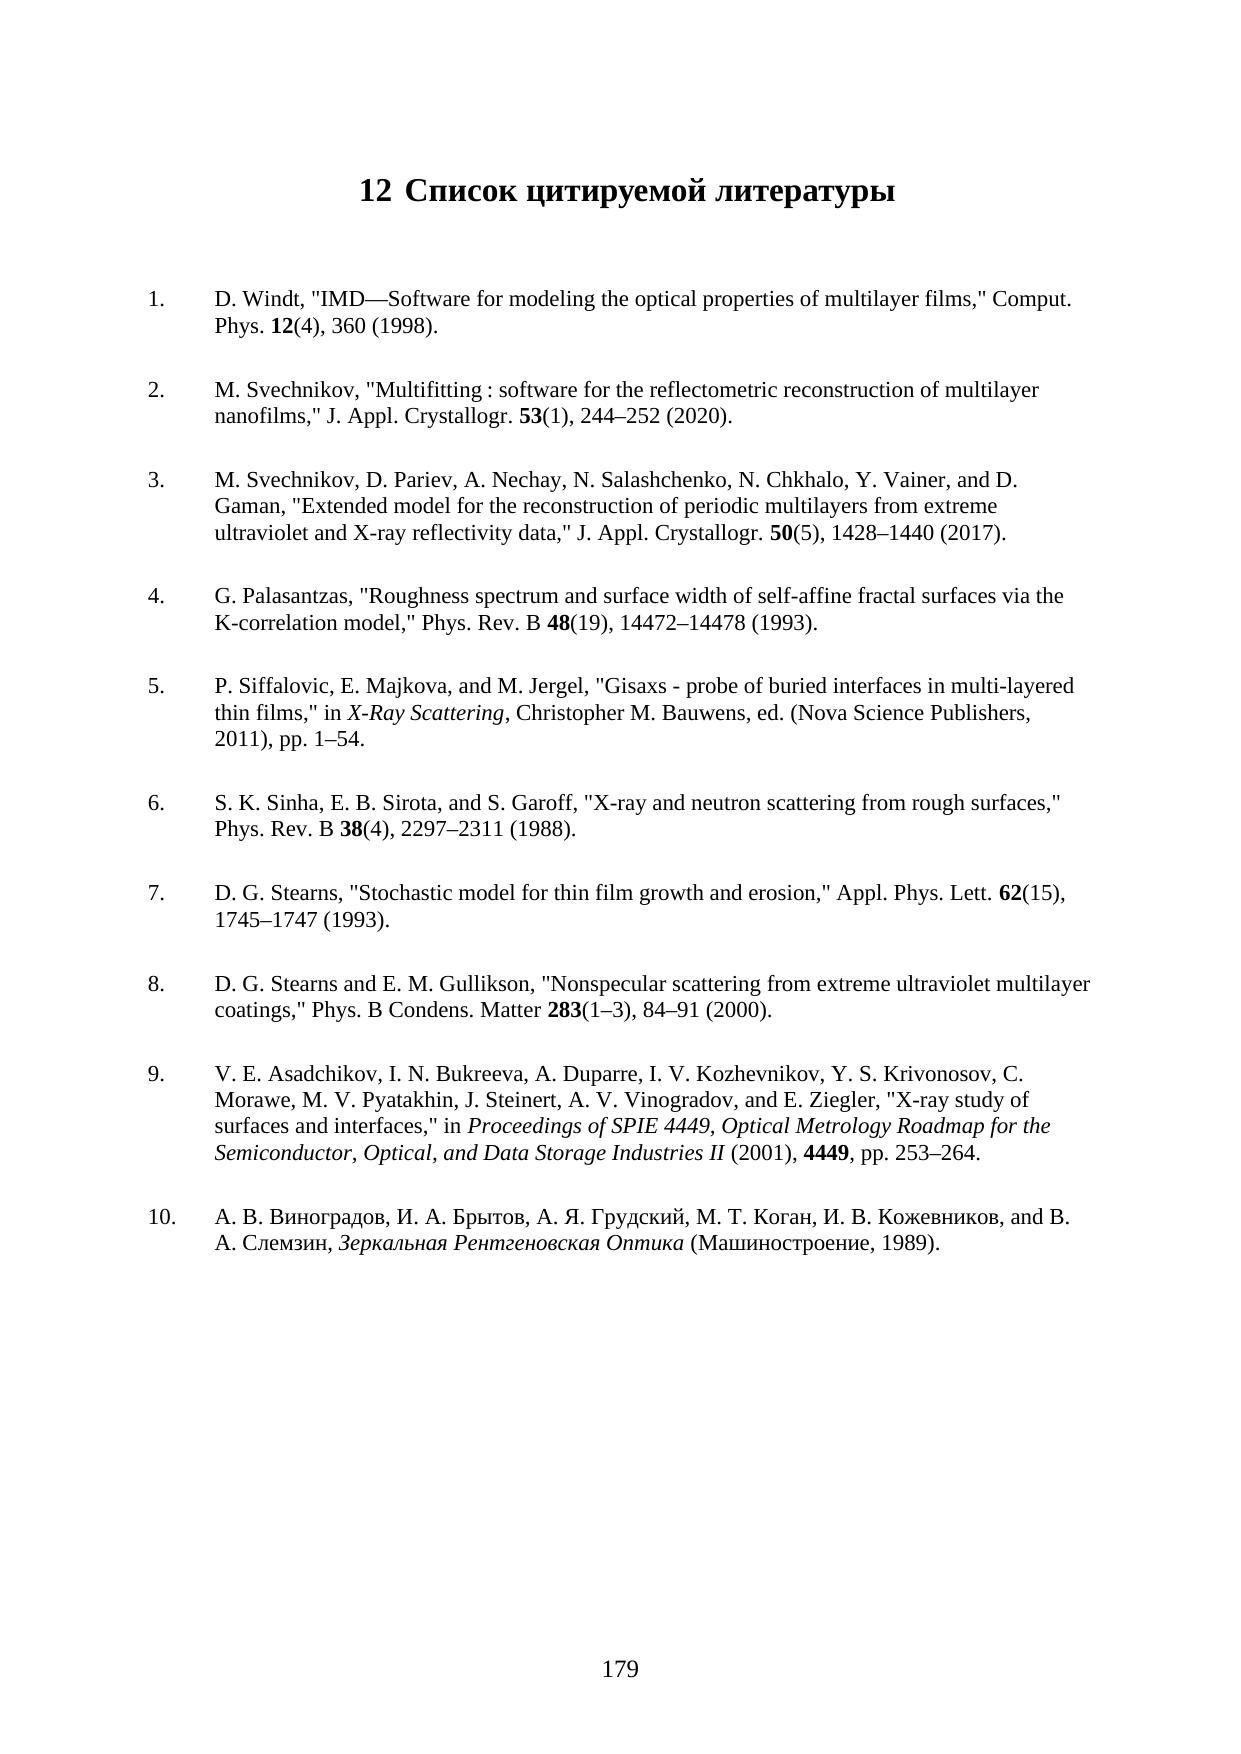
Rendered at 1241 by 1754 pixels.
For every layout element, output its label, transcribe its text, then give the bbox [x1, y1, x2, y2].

text 9. V. E. Asadchikov, I. N. Bukreeva, A. Duparre, I. V. Kozhevnikov, Y. S. Krivonosov, C. Morawe, M. V. Pyatakhin, J. Steinert, A. V. Vinogradov, and E. Ziegler, "X-ray study of surfaces and interfaces," in Proceedings of SPIE 4449, Optical Metrology Roadmap for the Semiconductor, Optical, and Data Storage Industries II (2001), 4449, pp. 253–264. [148, 1060, 1093, 1165]
text 2. M. Svechnikov, "Multifitting : software for the reflectometric reconstruction of multilayer nanofilms," J. Appl. Crystallogr. 53(1), 244–252 (2020). [148, 376, 1093, 428]
text 4. G. Palasantzas, "Roughness spectrum and surface width of self-affine fractal surfaces via the K-correlation model," Phys. Rev. B 48(19), 14472–14478 (1993). [148, 582, 1093, 635]
text 10. А. В. Виноградов, И. А. Брытов, А. Я. Грудский, М. Т. Коган, И. В. Кожевников, and В. А. Слемзин, Зеркальная Рентгеновская Оптика (Машиностроение, 1989). [148, 1203, 1093, 1255]
text 5. P. Siffalovic, E. Majkova, and M. Jergel, "Gisaxs - probe of buried interfaces in multi-layered thin films," in X-Ray Scattering, Christopher M. Bauwens, ed. (Nova Science Publishers, 2011), pp. 1–54. [148, 673, 1093, 752]
text 7. D. G. Stearns, "Stochastic model for thin film growth and erosion," Appl. Phys. Lett. 62(15), 1745–1747 (1993). [148, 879, 1093, 932]
text 3. M. Svechnikov, D. Pariev, A. Nechay, N. Salashchenko, N. Chkhalo, Y. Vainer, and D. Gaman, "Extended model for the reconstruction of periodic multilayers from extreme ultraviolet and X-ray reflectivity data," J. Appl. Crystallogr. 50(5), 1428–1440 (2017). [148, 466, 1093, 545]
text 6. S. K. Sinha, E. B. Sirota, and S. Garoff, "X-ray and neutron scattering from rough surfaces," Phys. Rev. B 38(4), 2297–2311 (1988). [148, 789, 1093, 842]
text 1. D. Windt, "IMD—Software for modeling the optical properties of multilayer films," Comput. Phys. 12(4), 360 (1998). [148, 285, 1093, 338]
subtitle Список цитируемой литературы [178, 170, 1093, 209]
text 8. D. G. Stearns and E. M. Gullikson, "Nonspecular scattering from extreme ultraviolet multilayer coatings," Phys. B Condens. Matter 283(1–3), 84–91 (2000). [148, 969, 1093, 1022]
